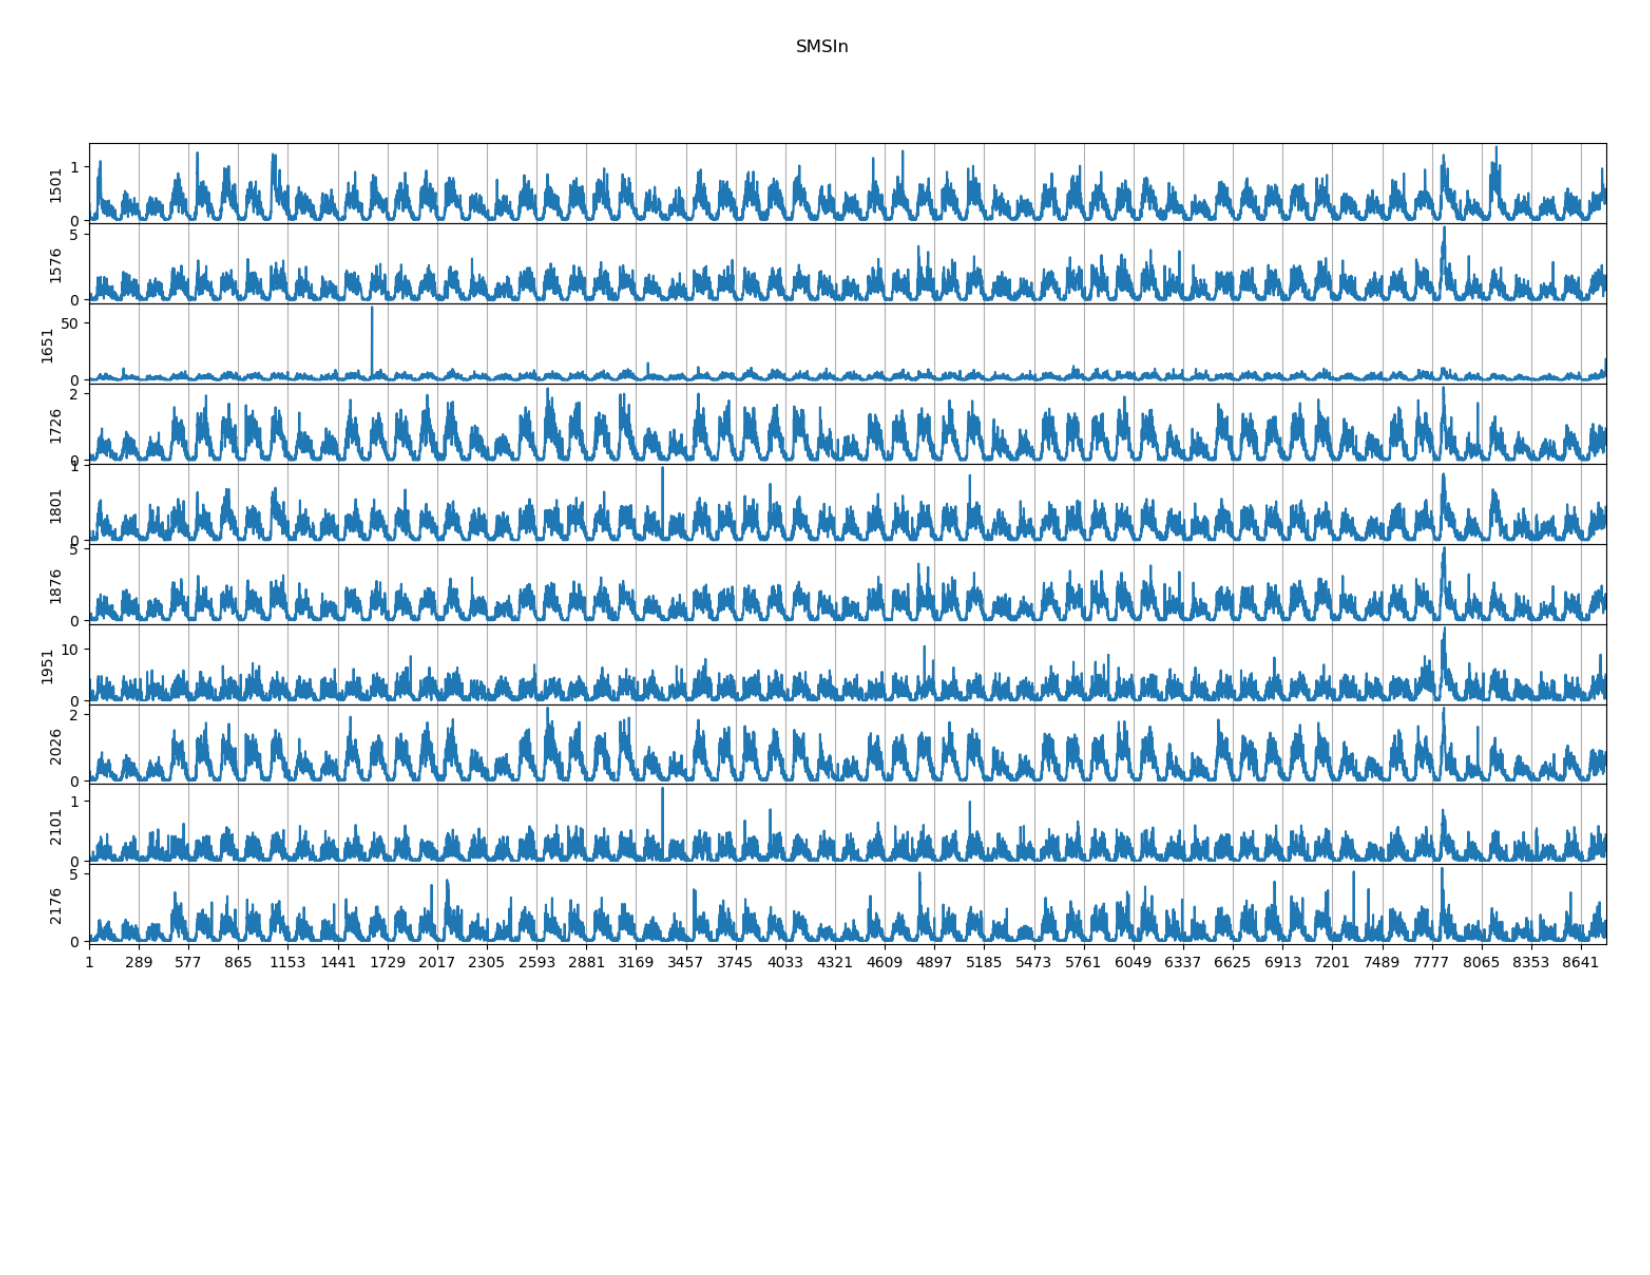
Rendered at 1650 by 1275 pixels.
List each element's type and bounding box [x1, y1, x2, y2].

picture [29, 29, 1620, 980]
